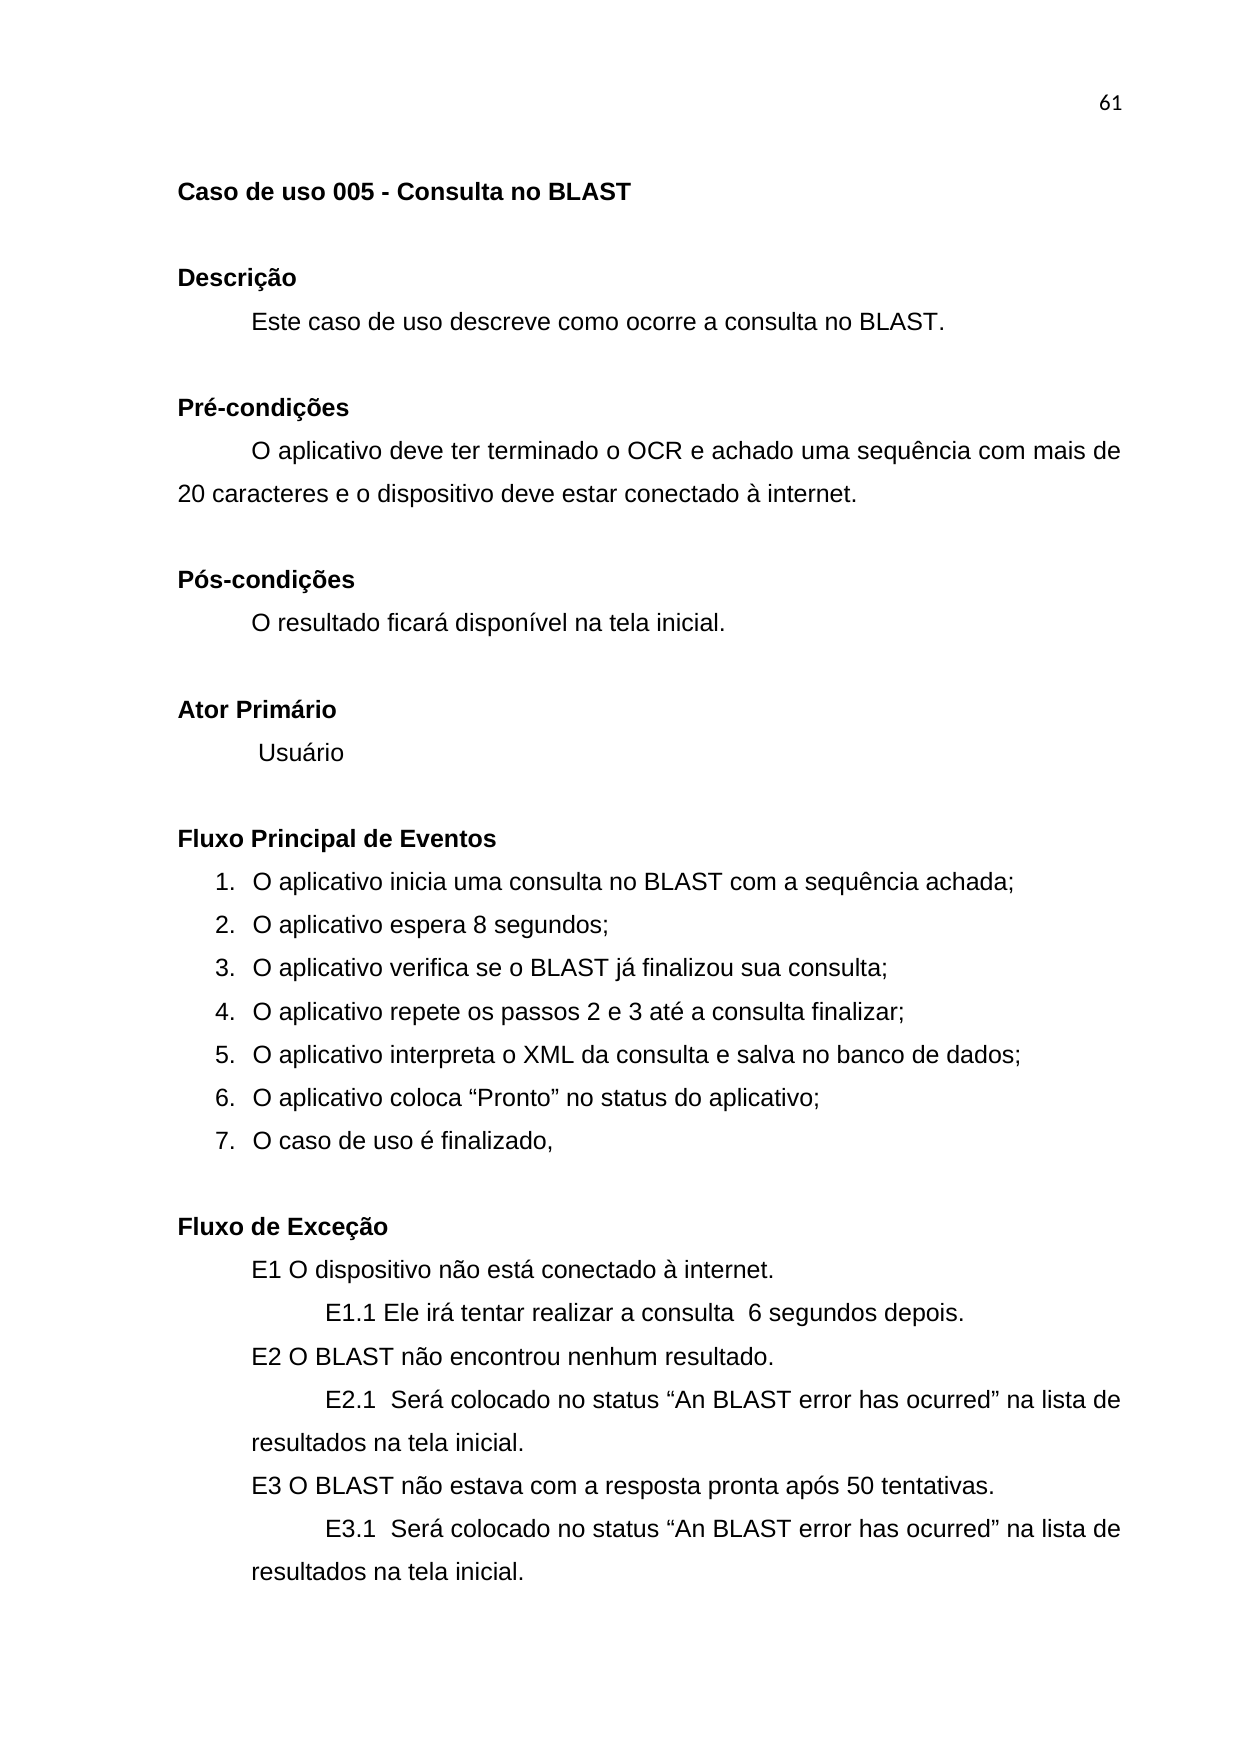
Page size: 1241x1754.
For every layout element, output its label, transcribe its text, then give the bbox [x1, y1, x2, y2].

text Fluxo de Exceção [177, 1212, 1122, 1241]
text Descrição [177, 263, 1122, 292]
list O aplicativo espera 8 segundos; [215, 910, 1122, 939]
list O caso de uso é finalizado, [215, 1126, 1122, 1155]
text O aplicativo deve ter terminado o OCR e achado uma sequência com mais de 20 caracteres e o dispositivo deve estar conectado à internet. [177, 436, 1122, 508]
list O aplicativo inicia uma consulta no BLAST com a sequência achada; [215, 867, 1122, 896]
text Pré-condições [177, 393, 1122, 422]
text Pós-condições [177, 565, 1122, 594]
text Este caso de uso descreve como ocorre a consulta no BLAST. [177, 307, 1122, 335]
text E3.1 Será colocado no status “An BLAST error has ocurred” na lista de resultados na tela inicial. [177, 1514, 1122, 1586]
text Ator Primário [177, 695, 1122, 723]
text Caso de uso 005 - Consulta no BLAST [177, 177, 1122, 206]
text Usuário [177, 738, 1122, 767]
text E3 O BLAST não estava com a resposta pronta após 50 tentativas. [177, 1471, 1122, 1500]
text E1.1 Ele irá tentar realizar a consulta 6 segundos depois. [177, 1298, 1122, 1327]
list O aplicativo repete os passos 2 e 3 até a consulta finalizar; [215, 997, 1122, 1025]
text E2.1 Será colocado no status “An BLAST error has ocurred” na lista de resultados na tela inicial. [177, 1385, 1122, 1457]
list O aplicativo coloca “Pronto” no status do aplicativo; [215, 1083, 1122, 1112]
list O aplicativo interpreta o XML da consulta e salva no banco de dados; [215, 1040, 1122, 1068]
text O resultado ficará disponível na tela inicial. [177, 608, 1122, 637]
text Fluxo Principal de Eventos [177, 824, 1122, 853]
list O aplicativo verifica se o BLAST já finalizou sua consulta; [215, 953, 1122, 982]
text E1 O dispositivo não está conectado à internet. [177, 1255, 1122, 1284]
text E2 O BLAST não encontrou nenhum resultado. [177, 1342, 1122, 1370]
